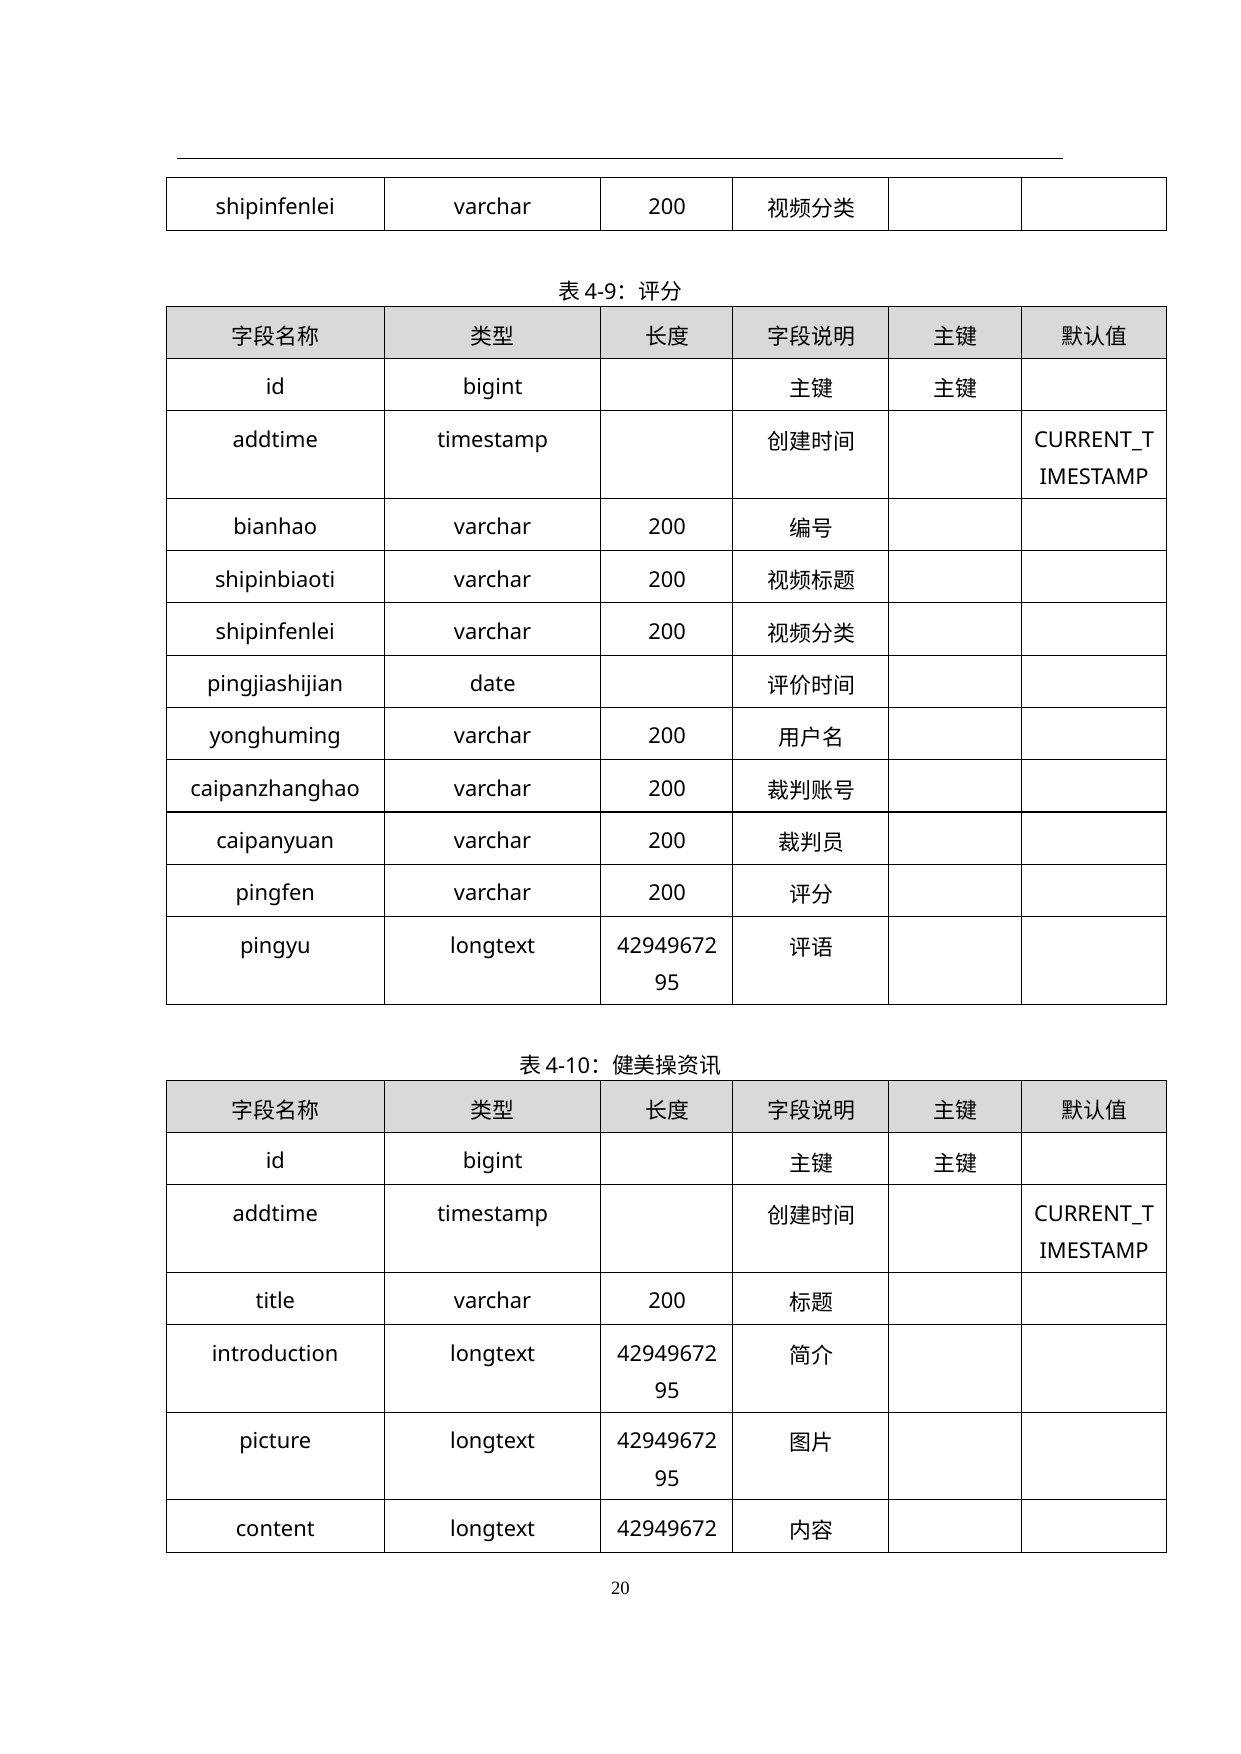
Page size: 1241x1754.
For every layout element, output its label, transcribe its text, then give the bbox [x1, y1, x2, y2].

table_cell [889, 708, 1021, 759]
table_cell CURRENT_TIMESTAMP [1022, 411, 1166, 498]
table_header 主键 [889, 307, 1021, 358]
table_cell 视频分类 [733, 178, 888, 229]
table_cell longtext [385, 1413, 600, 1499]
table_cell [1022, 603, 1166, 654]
table_cell bianhao [167, 499, 384, 550]
table_cell id [167, 359, 384, 410]
table_cell [1022, 813, 1166, 864]
table_cell 评分 [733, 865, 888, 916]
table_cell [1022, 1273, 1166, 1324]
table_header 类型 [385, 307, 600, 358]
table_cell 200 [601, 760, 732, 811]
table_header 字段说明 [733, 307, 888, 358]
table_cell picture [167, 1413, 384, 1499]
table_cell [1022, 499, 1166, 550]
table_cell date [385, 656, 600, 707]
table_cell title [167, 1273, 384, 1324]
table_header 主键 [889, 1081, 1021, 1132]
table_cell longtext [385, 917, 600, 1004]
table_cell 视频标题 [733, 551, 888, 602]
table_cell 裁判员 [733, 813, 888, 864]
table_cell [601, 1133, 732, 1184]
table_cell 简介 [733, 1325, 888, 1412]
table_cell [1022, 865, 1166, 916]
table_cell [1022, 1325, 1166, 1412]
table_cell [1022, 760, 1166, 811]
table_cell 视频分类 [733, 603, 888, 654]
table_cell [889, 1185, 1021, 1272]
table_header 字段名称 [167, 307, 384, 358]
table_cell CURRENT_TIMESTAMP [1022, 1185, 1166, 1272]
table_cell varchar [385, 760, 600, 811]
table_cell [889, 656, 1021, 707]
table_cell [1022, 1500, 1166, 1552]
table_cell 4294967295 [601, 917, 732, 1004]
table_cell [601, 656, 732, 707]
table_cell bigint [385, 359, 600, 410]
table_cell [1022, 1133, 1166, 1184]
table_cell 200 [601, 178, 732, 229]
table_cell 4294967295 [601, 1413, 732, 1499]
table_cell [889, 813, 1021, 864]
table_cell longtext [385, 1500, 600, 1552]
table_cell 200 [601, 1273, 732, 1324]
table_cell 标题 [733, 1273, 888, 1324]
table_cell [889, 865, 1021, 916]
table_cell timestamp [385, 411, 600, 498]
table_cell [1022, 917, 1166, 1004]
table_cell 200 [601, 865, 732, 916]
table_cell shipinbiaoti [167, 551, 384, 602]
table_cell 200 [601, 603, 732, 654]
table_cell [889, 411, 1021, 498]
table_header 字段说明 [733, 1081, 888, 1132]
table_cell 创建时间 [733, 1185, 888, 1272]
table_cell content [167, 1500, 384, 1552]
table_cell 200 [601, 551, 732, 602]
table_header 字段名称 [167, 1081, 384, 1132]
table_cell 内容 [733, 1500, 888, 1552]
table_cell shipinfenlei [167, 603, 384, 654]
table_cell 200 [601, 708, 732, 759]
table_header 长度 [601, 307, 732, 358]
table_cell [889, 603, 1021, 654]
table_cell [889, 1273, 1021, 1324]
text 表4-9：评分 [177, 268, 1063, 306]
table_cell yonghuming [167, 708, 384, 759]
table_cell 创建时间 [733, 411, 888, 498]
table_cell varchar [385, 499, 600, 550]
table_cell 4294967295 [601, 1325, 732, 1412]
table_cell [1022, 178, 1166, 229]
table_cell [1022, 708, 1166, 759]
table_cell 评价时间 [733, 656, 888, 707]
table_cell [889, 499, 1021, 550]
table_cell varchar [385, 865, 600, 916]
table_cell [601, 411, 732, 498]
table_cell [601, 359, 732, 410]
table_cell 评语 [733, 917, 888, 1004]
table_cell varchar [385, 708, 600, 759]
table_cell pingjiashijian [167, 656, 384, 707]
table_cell varchar [385, 178, 600, 229]
table_cell 用户名 [733, 708, 888, 759]
table_cell 主键 [889, 1133, 1021, 1184]
table_header 默认值 [1022, 1081, 1166, 1132]
table_cell caipanyuan [167, 813, 384, 864]
table_cell 主键 [733, 1133, 888, 1184]
table_cell 主键 [733, 359, 888, 410]
table_cell 200 [601, 813, 732, 864]
table_cell 200 [601, 499, 732, 550]
table_cell timestamp [385, 1185, 600, 1272]
table_cell addtime [167, 411, 384, 498]
table_cell [601, 1185, 732, 1272]
table_cell varchar [385, 813, 600, 864]
table_cell id [167, 1133, 384, 1184]
table_cell [1022, 551, 1166, 602]
table_cell [889, 760, 1021, 811]
table_cell 图片 [733, 1413, 888, 1499]
table_cell 裁判账号 [733, 760, 888, 811]
table_cell introduction [167, 1325, 384, 1412]
text 表4-10：健美操资讯 [177, 1042, 1063, 1080]
table_cell caipanzhanghao [167, 760, 384, 811]
table_cell pingfen [167, 865, 384, 916]
table_cell varchar [385, 551, 600, 602]
table_cell [889, 1413, 1021, 1499]
table_cell bigint [385, 1133, 600, 1184]
table_cell [889, 917, 1021, 1004]
table_cell varchar [385, 1273, 600, 1324]
table_cell shipinfenlei [167, 178, 384, 229]
table_cell longtext [385, 1325, 600, 1412]
table_cell pingyu [167, 917, 384, 1004]
table_cell [889, 551, 1021, 602]
table_cell [1022, 1413, 1166, 1499]
table_cell [1022, 359, 1166, 410]
table_cell varchar [385, 603, 600, 654]
table_cell [889, 178, 1021, 229]
table_cell 主键 [889, 359, 1021, 410]
table_header 类型 [385, 1081, 600, 1132]
table_header 长度 [601, 1081, 732, 1132]
table_cell [1022, 656, 1166, 707]
table_cell addtime [167, 1185, 384, 1272]
table_cell [889, 1500, 1021, 1552]
table_cell [889, 1325, 1021, 1412]
table_cell 4294967295 [601, 1500, 732, 1552]
table_cell 编号 [733, 499, 888, 550]
table_header 默认值 [1022, 307, 1166, 358]
